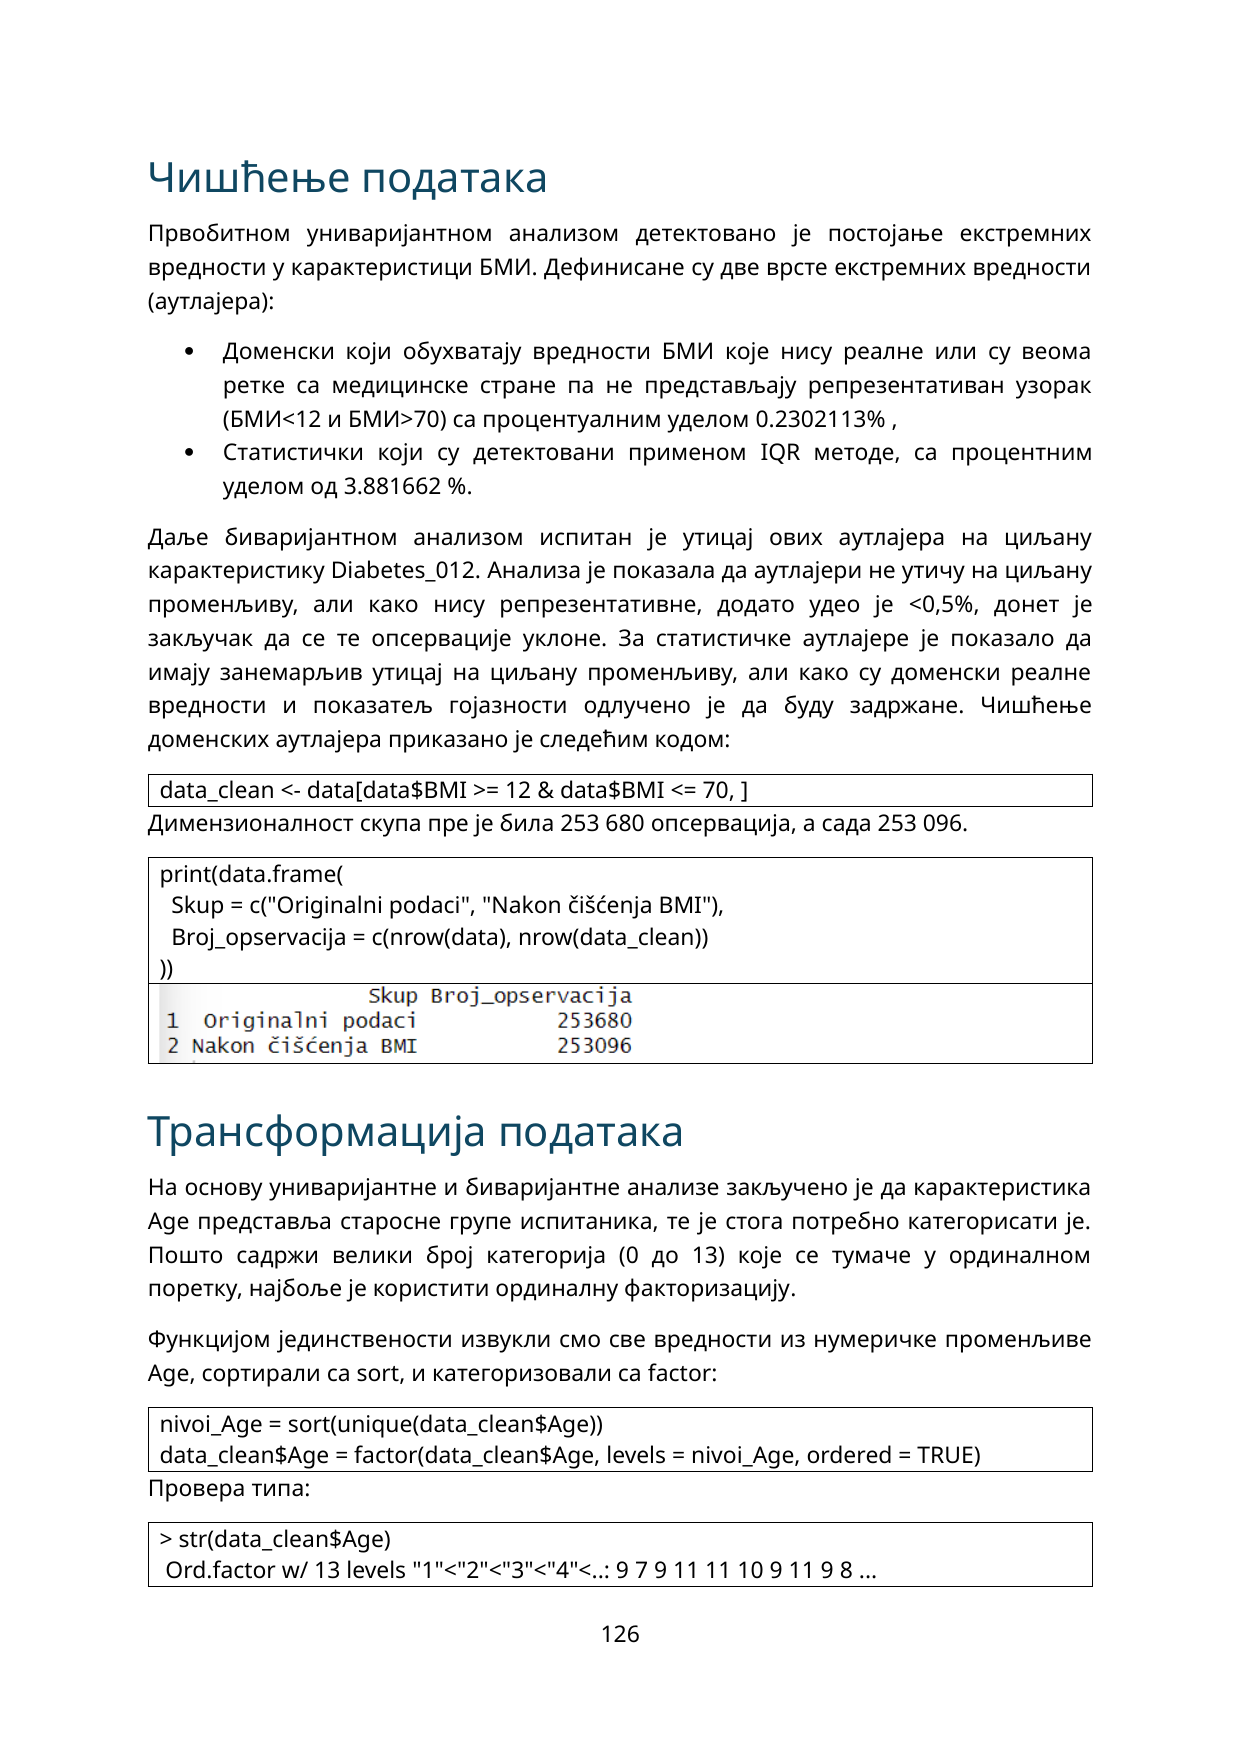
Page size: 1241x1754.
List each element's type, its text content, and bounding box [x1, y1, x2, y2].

table_cell [651, 984, 1092, 1063]
text Димензионалност скупа пре је била 253 680 опсервација, а сада 253 096. [148, 807, 1093, 838]
table_cell [149, 984, 159, 1063]
subtitle Трансформација података [148, 1102, 1093, 1158]
table_header > str(data_clean$Age) Ord.factor w/ 13 levels "1"<"2"<"3"<"4"<..: 9 7 9 11 11 10 9 11 9 8 ... [149, 1523, 1092, 1586]
table_header data_clean <- data[data$BMI >= 12 & data$BMI <= 70, ] [149, 775, 1092, 806]
subtitle Чишћење података [148, 148, 1093, 204]
text На основу униваријантне и биваријантне анализе закључено је да карактеристика Age представља старосне групе испитаника, те је стога потребно категорисати је. Пошто садржи велики број категорија (0 до 13) које се тумаче у ординалном поретку, најбоље је користити ординалну факторизацију. [148, 1171, 1093, 1304]
text Функцијом јединствености извукли смо све вредности из нумеричке променљиве Age, сортирали са sort, и категоризовали са factor: [148, 1323, 1093, 1388]
table_header nivoi_Age = sort(unique(data_clean$Age)) data_clean$Age = factor(data_clean$Age, levels = nivoi_Age, ordered = TRUE) [149, 1408, 1092, 1471]
list Статистички који су детектовани применом IQR методе, са процентним уделом од 3.881662 %. [185, 436, 1093, 501]
list Доменски који обухватају вредности БМИ које нису реалне или су веома ретке са медицинске стране па не представљају репрезентативан узорак (БМИ<12 и БМИ>70) са процентуалним уделом 0.2302113% , [185, 335, 1093, 434]
text Провера типа: [148, 1472, 1093, 1503]
picture [159, 984, 651, 1063]
table_header print(data.frame( Skup = c("Originalni podaci", "Nakon čišćenja BMI"), Broj_opservacija = c(nrow(data), nrow(data_clean)) )) [149, 858, 1092, 983]
text Даље биваријантном анализом испитан је утицај ових аутлајера на циљану карактеристику Diabetes_012. Анализа је показала да аутлајери не утичу на циљану променљиву, али како нису репрезентативне, додато удео је <0,5%, донет је закључак да се те опсервације уклоне. За статистичке аутлајере је показало да имају занемарљив утицај на циљану променљиву, али како су доменски реалне вредности и показатељ гојазности одлучено је да буду задржане. Чишћење доменских аутлајера приказано је следећим кодом: [148, 521, 1093, 754]
text Првобитном униваријантном анализом детектовано је постојање екстремних вредности у карактеристици БМИ. Дефинисане су две врсте екстремних вредности (аутлајера): [148, 217, 1093, 316]
